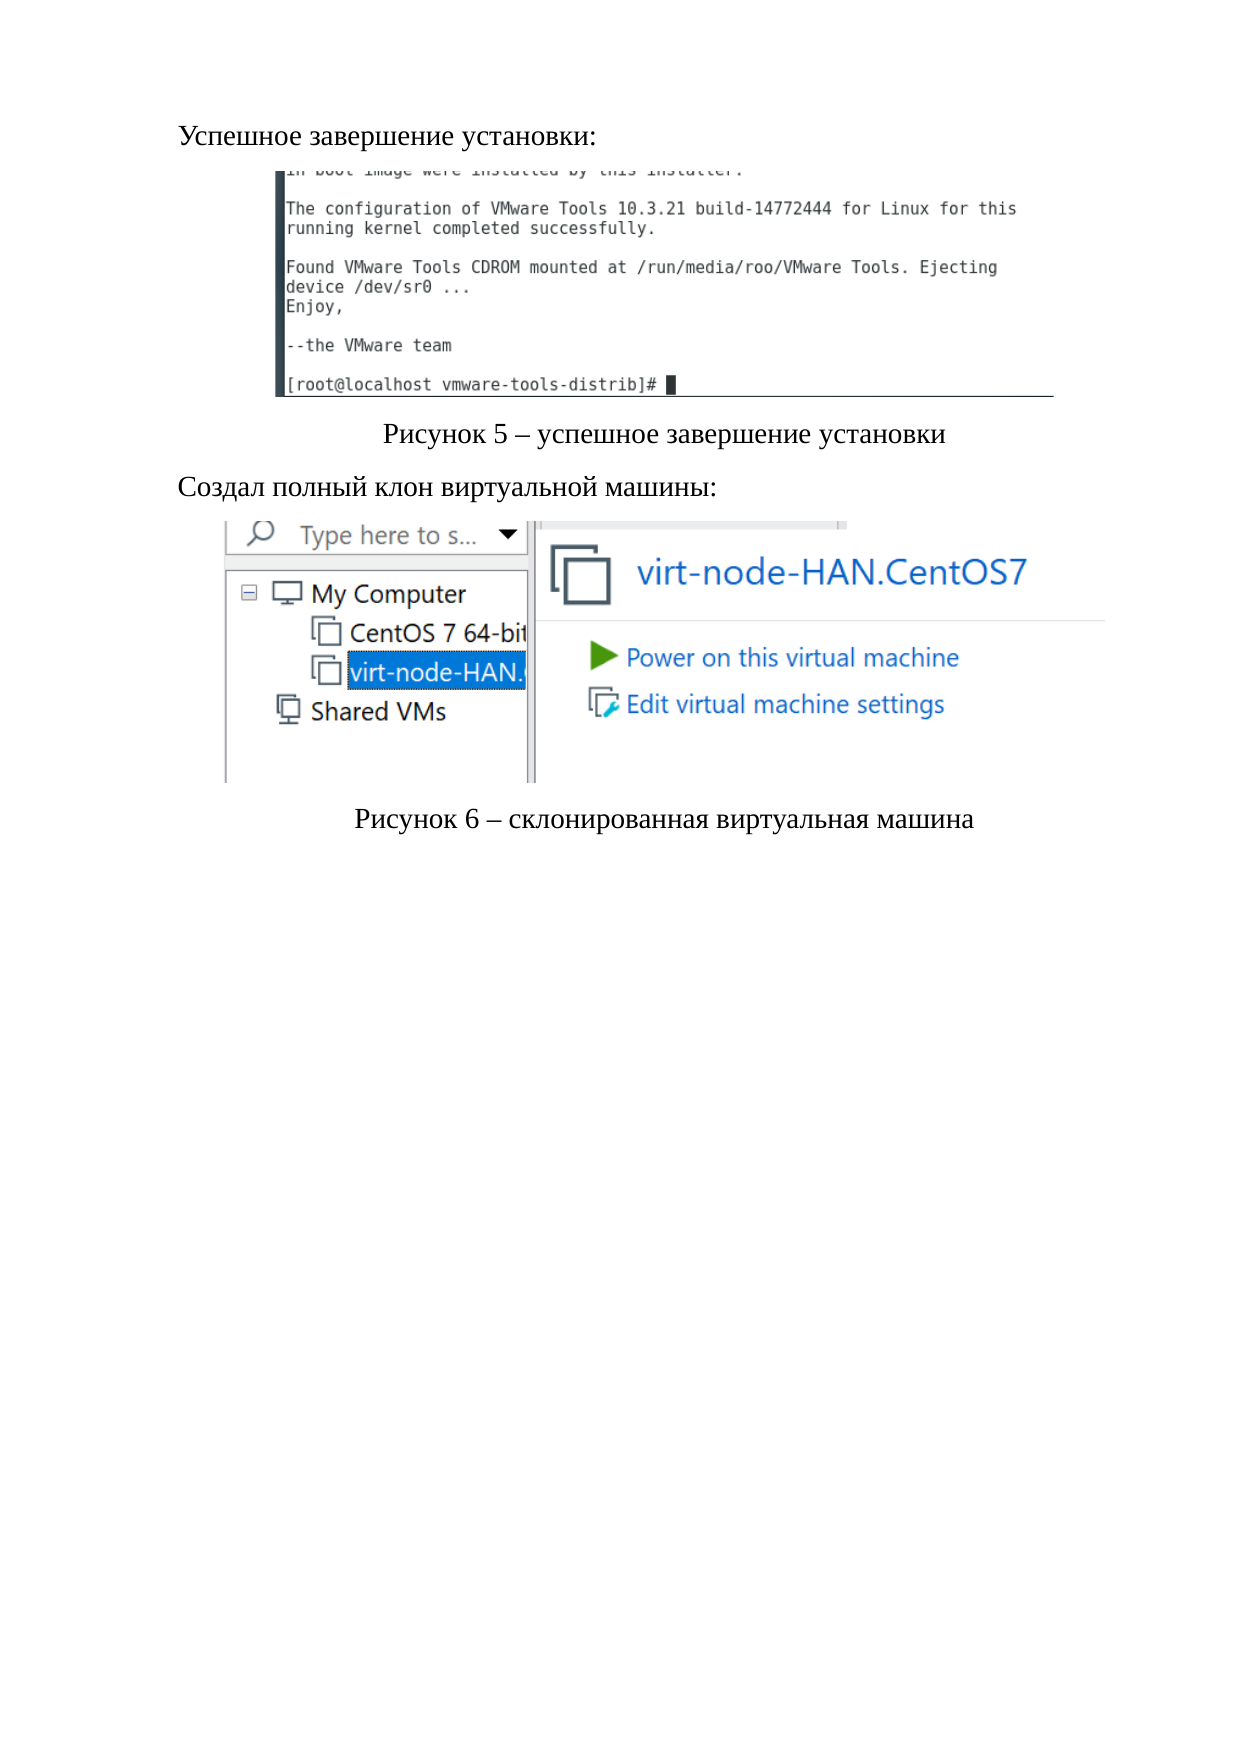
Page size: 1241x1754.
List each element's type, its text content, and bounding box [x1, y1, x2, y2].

text Рисунок 5 – успешное завершение установки [177, 416, 1152, 449]
text Успешное завершение установки: [177, 118, 1152, 152]
picture [275, 171, 1054, 397]
text Рисунок 6 – склонированная виртуальная машина [177, 801, 1152, 835]
picture [223, 521, 1106, 783]
text Создал полный клон виртуальной машины: [177, 469, 1152, 502]
